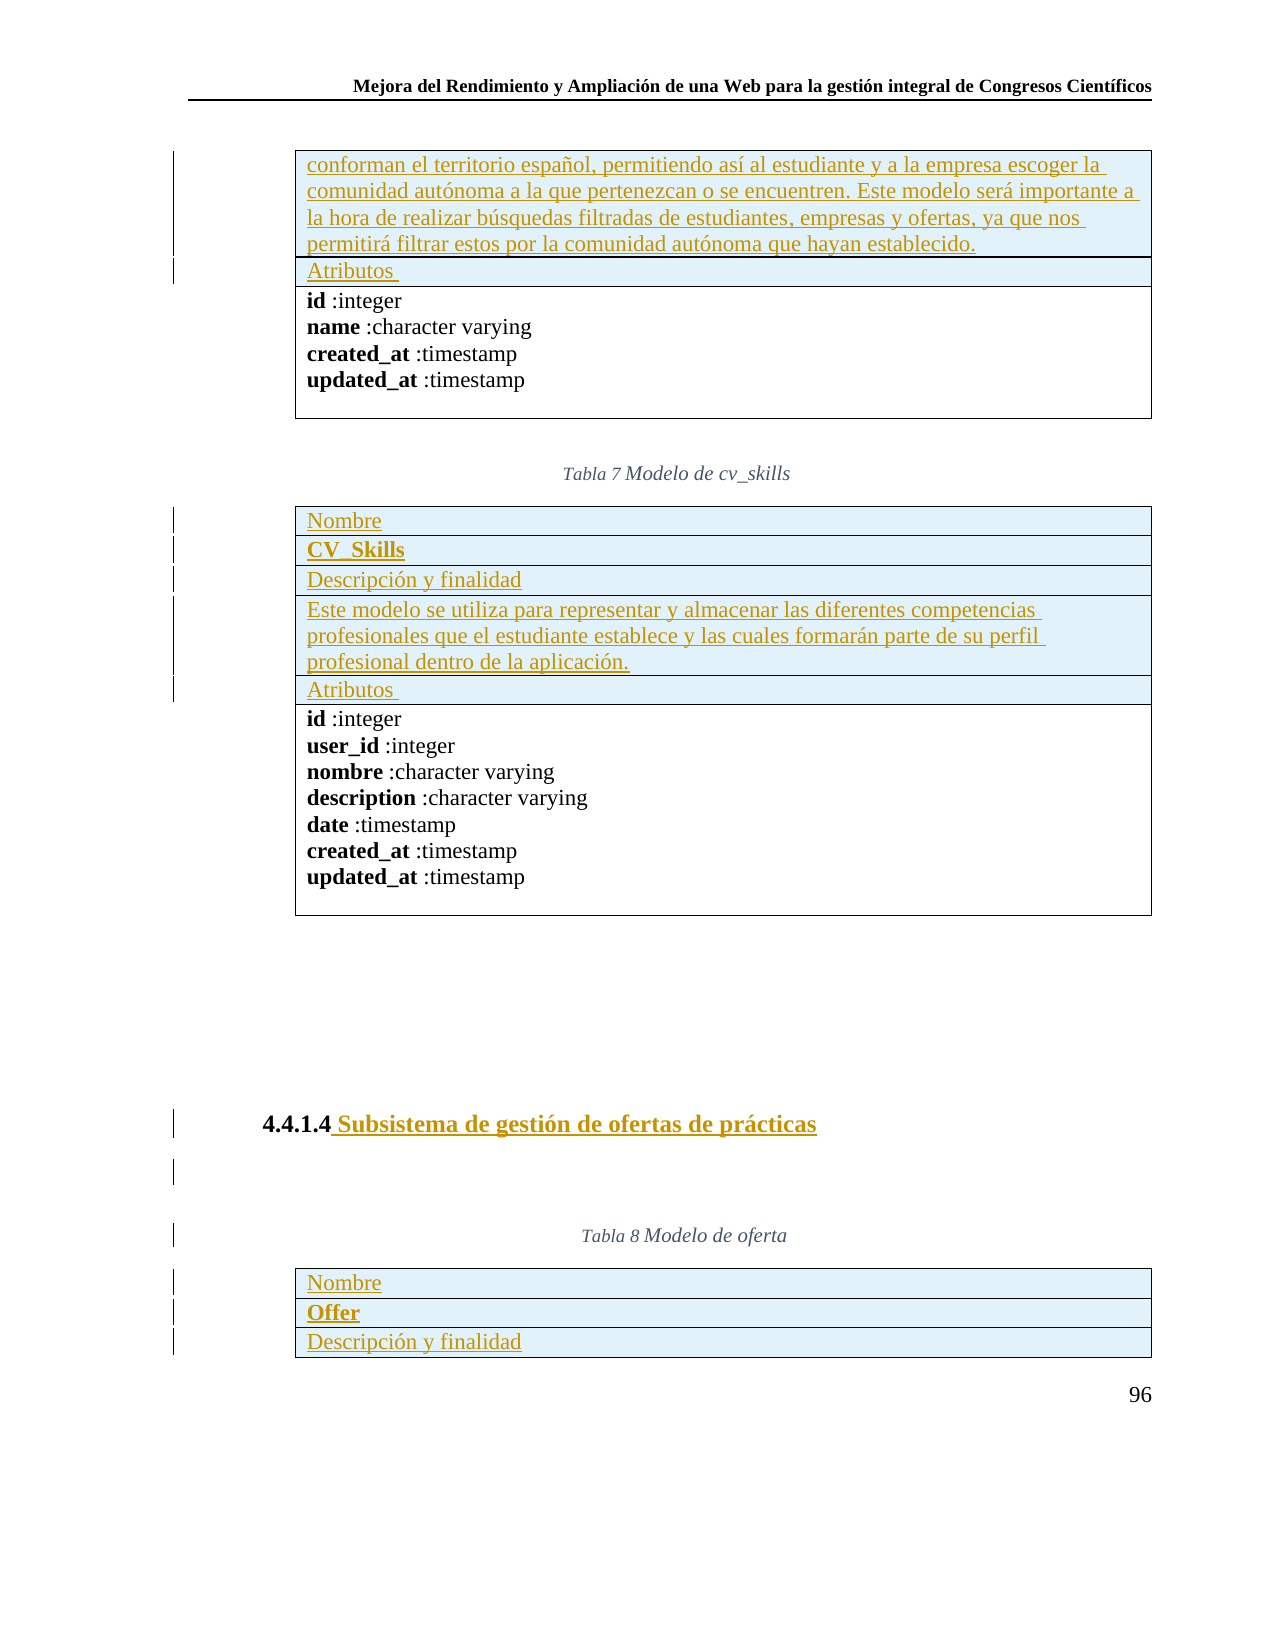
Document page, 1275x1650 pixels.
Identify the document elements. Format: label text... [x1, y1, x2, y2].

table_cell id :integer name :character varying created_at :timestamp updated_at :timestamp [296, 287, 1151, 417]
table_cell id :integer user_id :integer nombre :character varying description :character varying date :timestamp created_at :timestamp updated_at :timestamp [296, 705, 1151, 915]
subtitle 4.4.1.4 [187, 1109, 1152, 1138]
